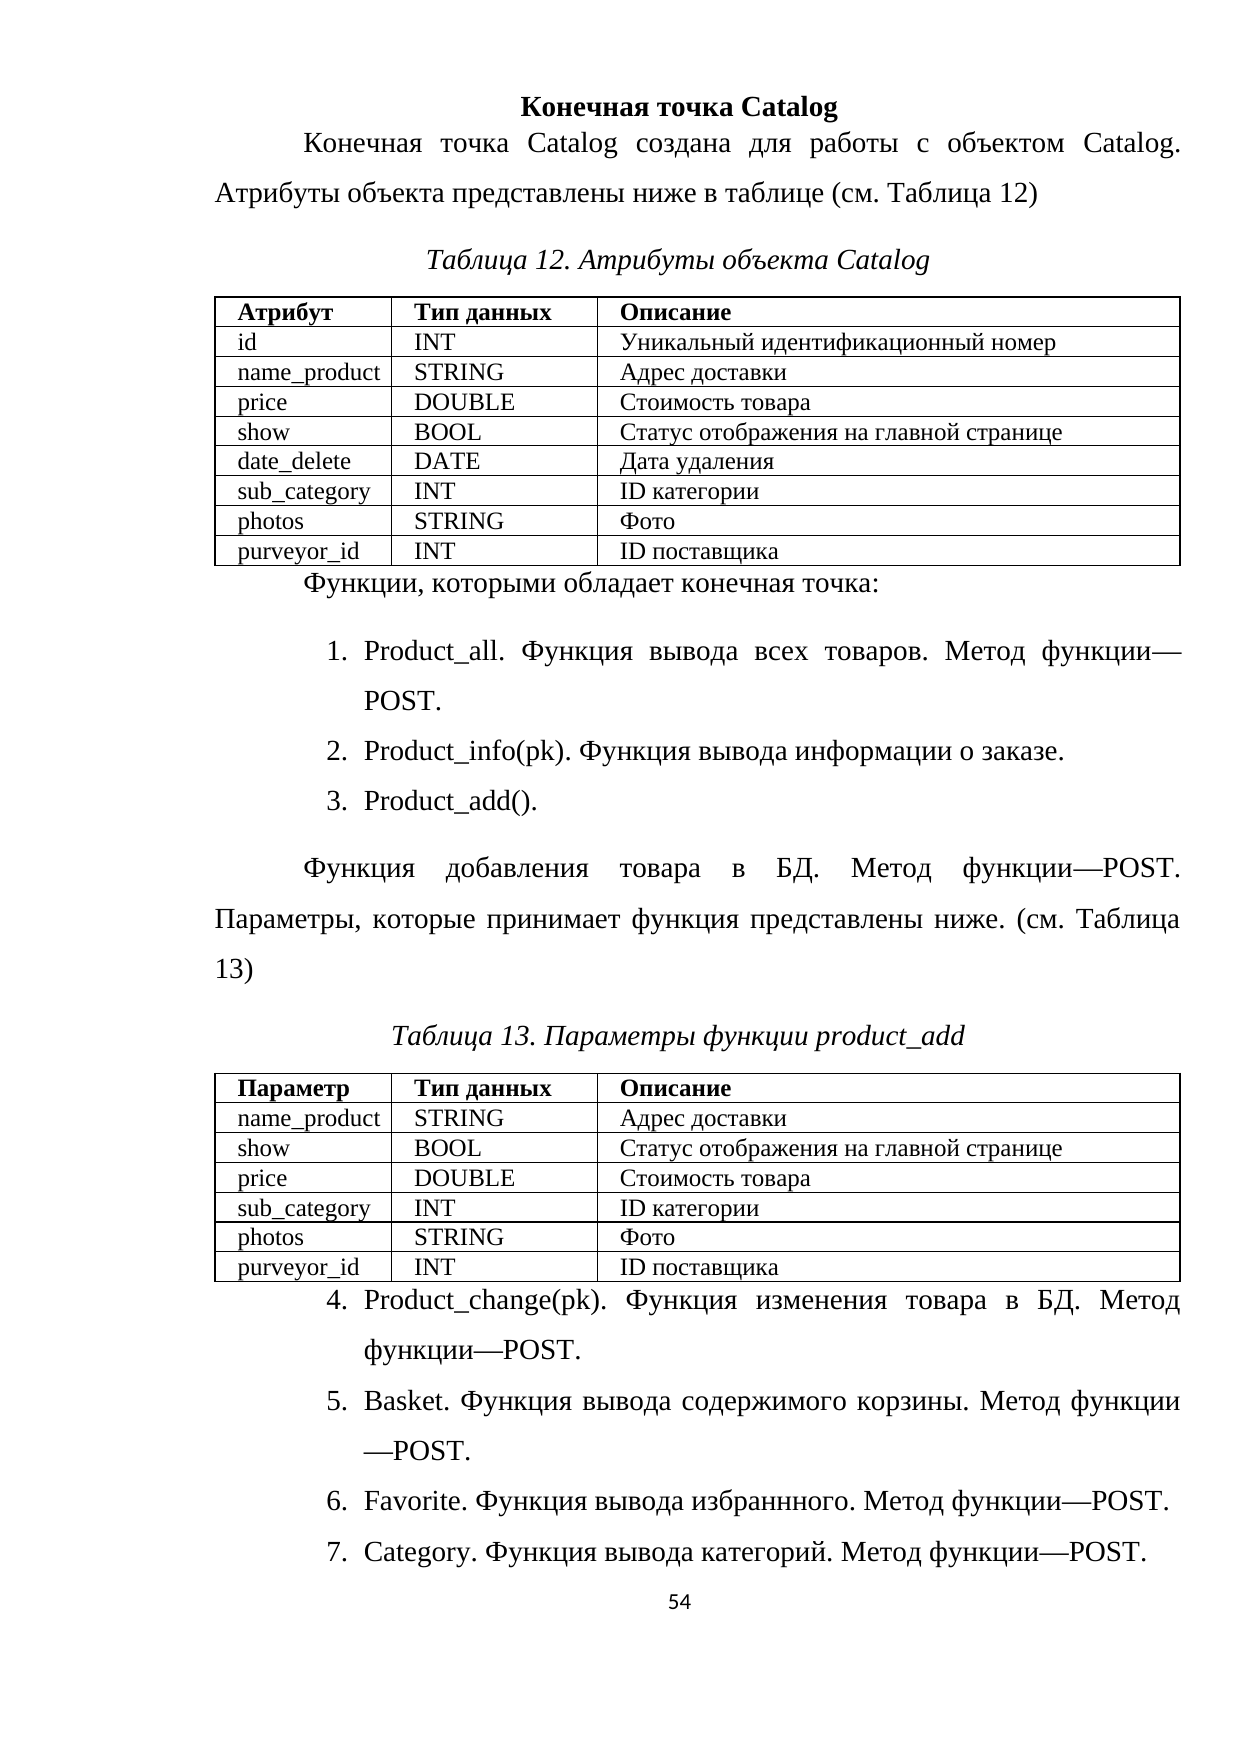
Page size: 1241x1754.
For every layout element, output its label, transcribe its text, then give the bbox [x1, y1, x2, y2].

table_cell Фото [598, 1223, 1179, 1251]
table_cell name_product [216, 1103, 391, 1132]
table_cell price [216, 387, 391, 416]
table_cell ID поставщика [598, 536, 1179, 564]
table_cell purveyor_id [216, 536, 391, 564]
subtitle Конечная точка Catalog [177, 89, 1181, 122]
list Product_change(pk). Функция изменения товара в БД. Метод функции—POST. [326, 1282, 1181, 1366]
list Product_info(pk). Функция вывода информации о заказе. [326, 733, 1181, 767]
table_header Тип данных [392, 1074, 597, 1102]
table_cell Уникальный идентификационный номер [598, 327, 1179, 356]
table_cell INT [392, 476, 597, 505]
table_cell Фото [598, 506, 1179, 535]
table_cell DOUBLE [392, 387, 597, 416]
list Product_add(). [326, 783, 1181, 817]
list Basket. Функция вывода содержимого корзины. Метод функции—POST. [326, 1383, 1181, 1467]
table_cell ID категории [598, 476, 1179, 505]
table_cell price [216, 1163, 391, 1192]
table_cell Стоимость товара [598, 387, 1179, 416]
table_cell INT [392, 1252, 597, 1281]
text Функции, которыми обладает конечная точка: [214, 566, 1181, 599]
text Таблица 13. Параметры функции product_add [177, 1018, 1181, 1052]
table_cell BOOL [392, 417, 597, 445]
text Таблица 12. Атрибуты объекта Catalog [177, 242, 1181, 276]
table_cell Статус отображения на главной странице [598, 1133, 1179, 1162]
text Конечная точка Catalog создана для работы с объектом Catalog. Атрибуты объекта представлены ниже в таблице (см. Таблица 12) [214, 125, 1181, 209]
table_cell STRING [392, 357, 597, 386]
table_header Параметр [216, 1074, 391, 1102]
text Функция добавления товара в БД. Метод функции—POST. Параметры, которые принимает функция представлены ниже. (см. Таблица 13) [214, 851, 1181, 985]
table_cell purveyor_id [216, 1252, 391, 1281]
list Favorite. Функция вывода избраннного. Метод функции—POST. [326, 1483, 1181, 1517]
table_cell DOUBLE [392, 1163, 597, 1192]
table_cell name_product [216, 357, 391, 386]
table_cell Дата удаления [598, 446, 1179, 475]
table_cell Статус отображения на главной странице [598, 417, 1179, 445]
table_cell DATE [392, 446, 597, 475]
table_header Описание [598, 1074, 1179, 1102]
table_cell sub_category [216, 476, 391, 505]
table_header Атрибут [216, 298, 391, 326]
table_cell INT [392, 536, 597, 564]
list Product_all. Функция вывода всех товаров. Метод функции—POST. [326, 633, 1181, 716]
table_cell ID поставщика [598, 1252, 1179, 1281]
table_cell photos [216, 506, 391, 535]
table_cell BOOL [392, 1133, 597, 1162]
table_cell show [216, 1133, 391, 1162]
table_cell Адрес доставки [598, 357, 1179, 386]
table_cell STRING [392, 506, 597, 535]
table_cell id [216, 327, 391, 356]
table_cell INT [392, 327, 597, 356]
table_cell photos [216, 1223, 391, 1251]
table_cell STRING [392, 1103, 597, 1132]
table_cell INT [392, 1193, 597, 1221]
table_cell Адрес доставки [598, 1103, 1179, 1132]
table_header Тип данных [392, 298, 597, 326]
table_cell date_delete [216, 446, 391, 475]
table_cell show [216, 417, 391, 445]
table_cell ID категории [598, 1193, 1179, 1221]
list Category. Функция вывода категорий. Метод функции—POST. [326, 1534, 1181, 1567]
table_cell STRING [392, 1223, 597, 1251]
table_cell Стоимость товара [598, 1163, 1179, 1192]
table_header Описание [598, 298, 1179, 326]
table_cell sub_category [216, 1193, 391, 1221]
